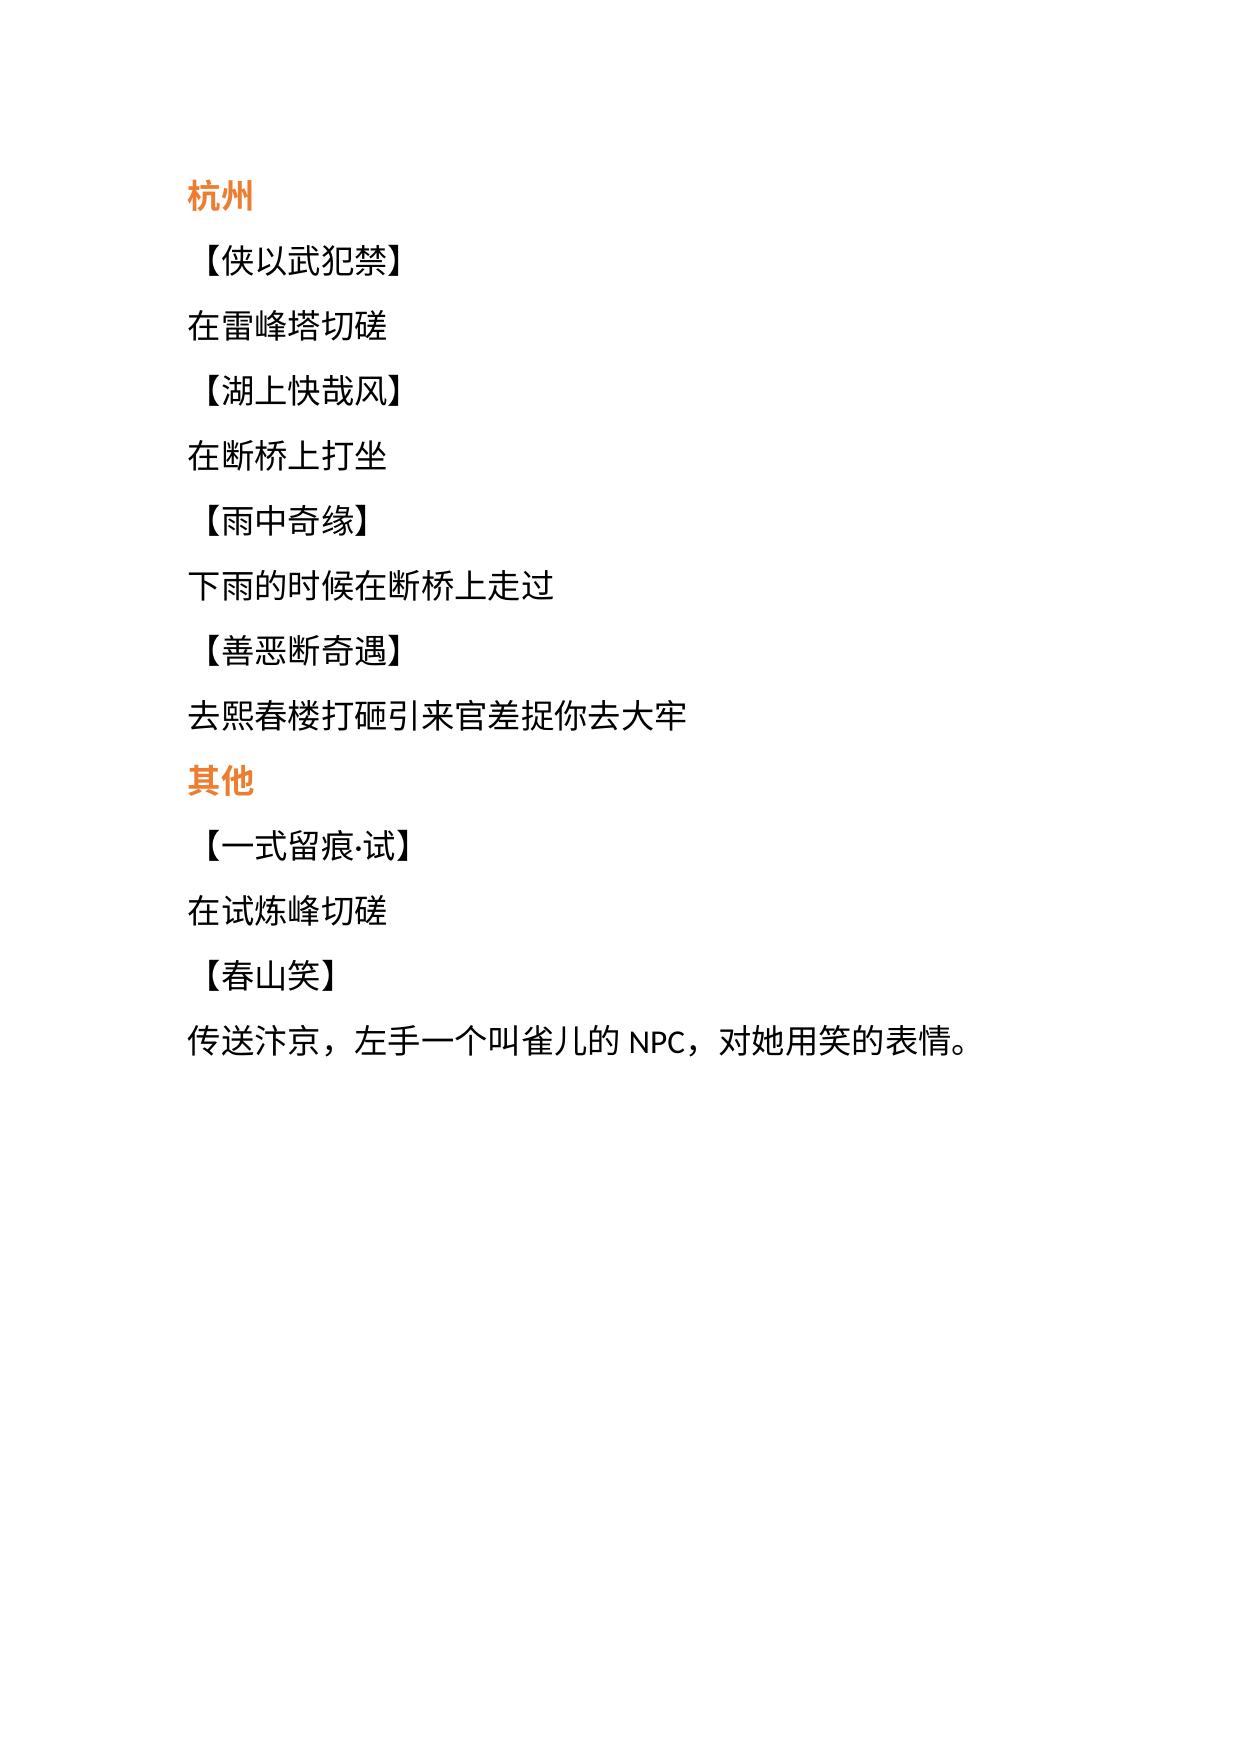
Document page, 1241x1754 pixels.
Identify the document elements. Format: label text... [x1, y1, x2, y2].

text 【春山笑】 [187, 942, 1053, 1007]
text 去熙春楼打砸引来官差捉你去大牢 [187, 682, 1053, 747]
text 在雷峰塔切磋 [187, 292, 1053, 357]
text 杭州 [187, 162, 1053, 227]
text 【侠以武犯禁】 [187, 227, 1053, 292]
text 在试炼峰切磋 [187, 877, 1053, 942]
text 在断桥上打坐 [187, 422, 1053, 487]
text 【善恶断奇遇】 [187, 617, 1053, 682]
text 【湖上快哉风】 [187, 357, 1053, 422]
text 【雨中奇缘】 [187, 487, 1053, 552]
text 【一式留痕·试】 [187, 812, 1053, 877]
text 下雨的时候在断桥上走过 [187, 552, 1053, 617]
text 传送汴京，左手一个叫雀儿的 NPC，对她用笑的表情。 [187, 1007, 1053, 1072]
text 其他 [187, 747, 1053, 812]
